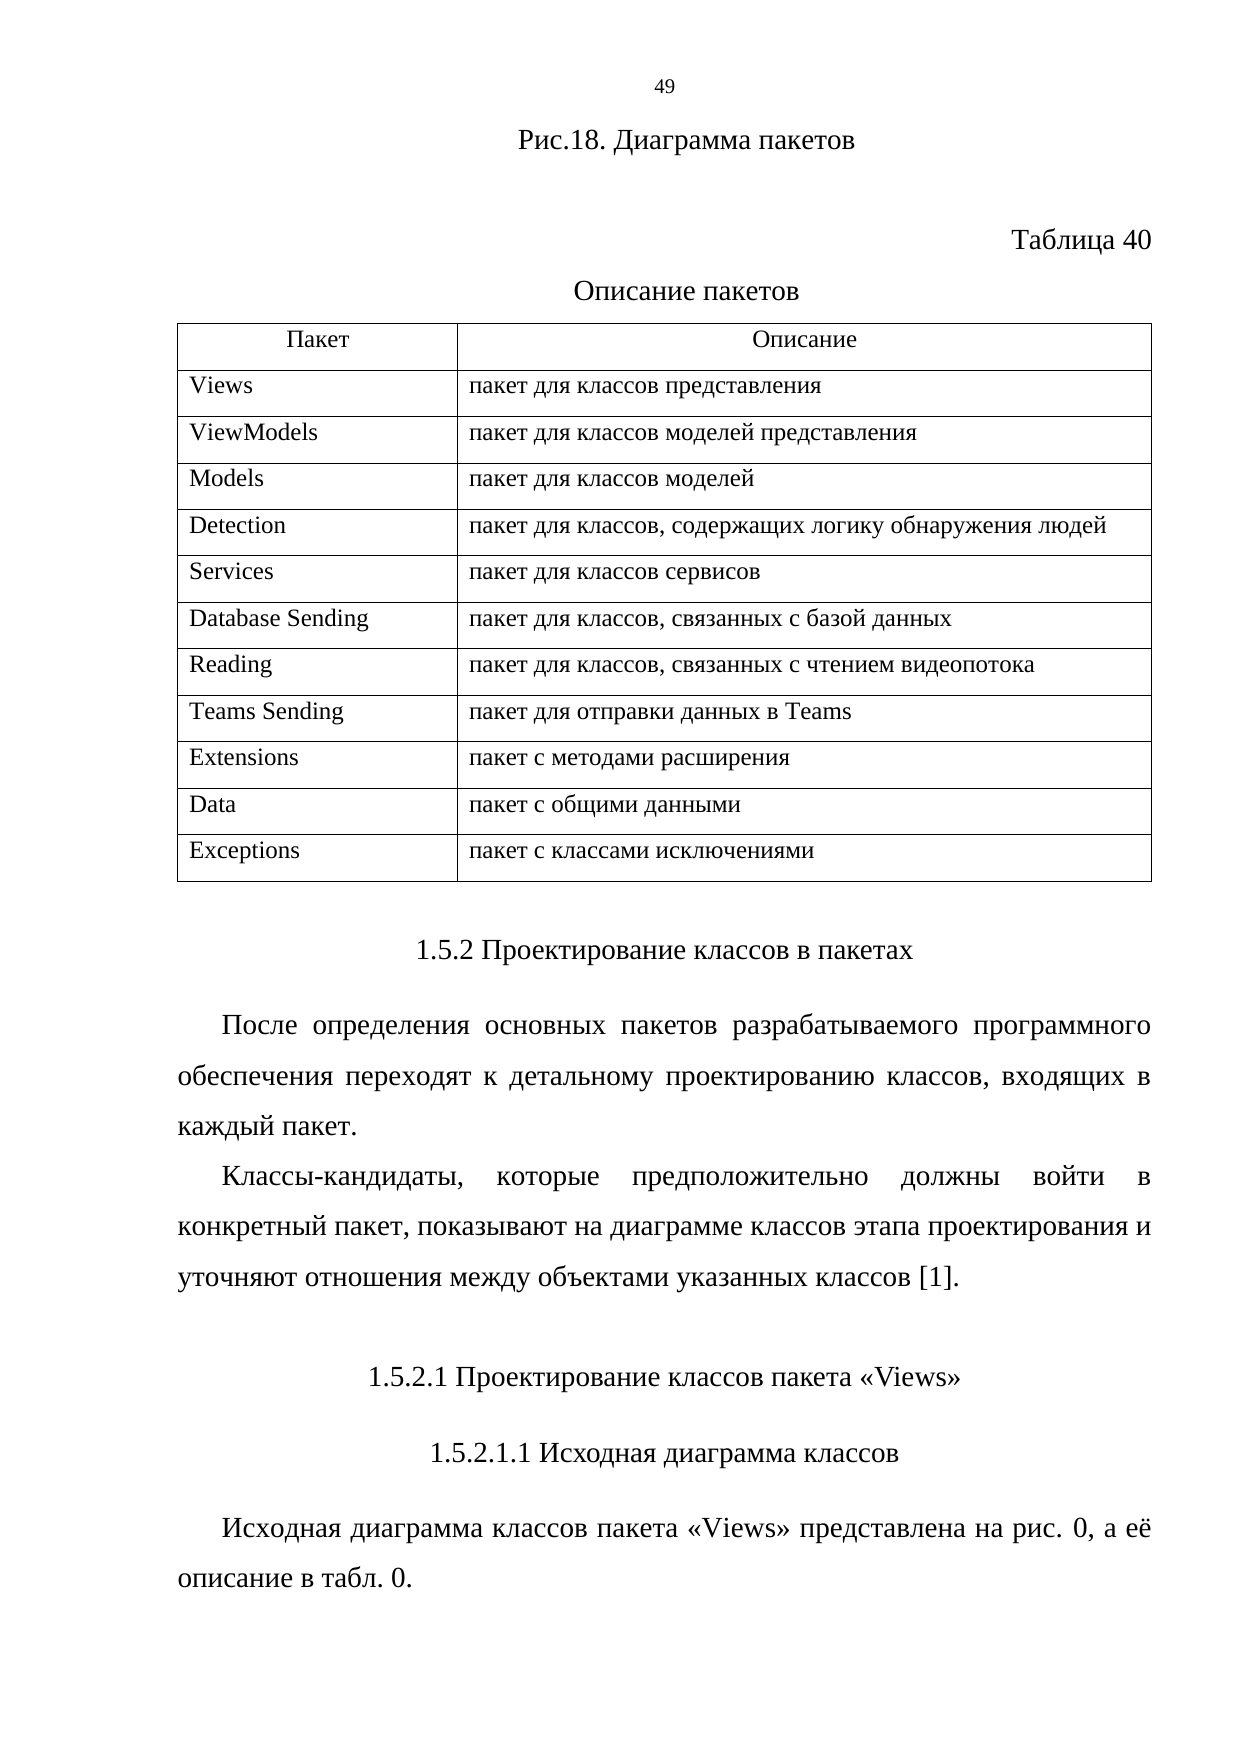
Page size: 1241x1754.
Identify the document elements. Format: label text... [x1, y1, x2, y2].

table_cell Teams Sending [178, 696, 457, 741]
table_cell пакет для отправки данных в Teams [458, 696, 1151, 741]
text Описание пакетов [177, 273, 1152, 306]
table_cell Views [178, 371, 457, 416]
table_cell Data [178, 789, 457, 834]
table_cell Database Sending [178, 603, 457, 648]
table_cell пакет для классов представления [458, 371, 1151, 416]
table_cell Detection [178, 510, 457, 555]
table_cell пакет для классов, связанных с чтением видеопотока [458, 649, 1151, 695]
table_cell Models [178, 464, 457, 509]
text Таблица 40 [177, 222, 1152, 256]
text 1.5.2 Проектирование классов в пакетах [177, 932, 1152, 966]
table_cell пакет для классов, содержащих логику обнаружения людей [458, 510, 1151, 555]
table_cell пакет с методами расширения [458, 742, 1151, 788]
table_header Пакет [178, 324, 457, 369]
table_cell пакет для классов моделей представления [458, 417, 1151, 462]
text Классы-кандидаты, которые предположительно должны войти в конкретный пакет, показывают на диаграмме классов этапа проектирования и уточняют отношения между объектами указанных классов [1]. [177, 1158, 1152, 1292]
table_header Описание [458, 324, 1151, 369]
text Исходная диаграмма классов пакета «Views» представлена на рис. 0, а её описание в табл. 0. [177, 1510, 1152, 1594]
table_cell пакет для классов, связанных с базой данных [458, 603, 1151, 648]
text Рис.18. Диаграмма пакетов [177, 122, 1152, 155]
text После определения основных пакетов разрабатываемого программного обеспечения переходят к детальному проектированию классов, входящих в каждый пакет. [177, 1007, 1152, 1141]
table_cell пакет с классами исключениями [458, 835, 1151, 881]
text 1.5.2.1.1 Исходная диаграмма классов [177, 1435, 1152, 1468]
table_cell пакет с общими данными [458, 789, 1151, 834]
text 1.5.2.1 Проектирование классов пакета «Views» [177, 1359, 1152, 1393]
table_cell пакет для классов моделей [458, 464, 1151, 509]
table_cell Exceptions [178, 835, 457, 881]
table_cell ViewModels [178, 417, 457, 462]
table_cell Extensions [178, 742, 457, 788]
table_cell пакет для классов сервисов [458, 556, 1151, 602]
table_cell Services [178, 556, 457, 602]
table_cell Reading [178, 649, 457, 695]
